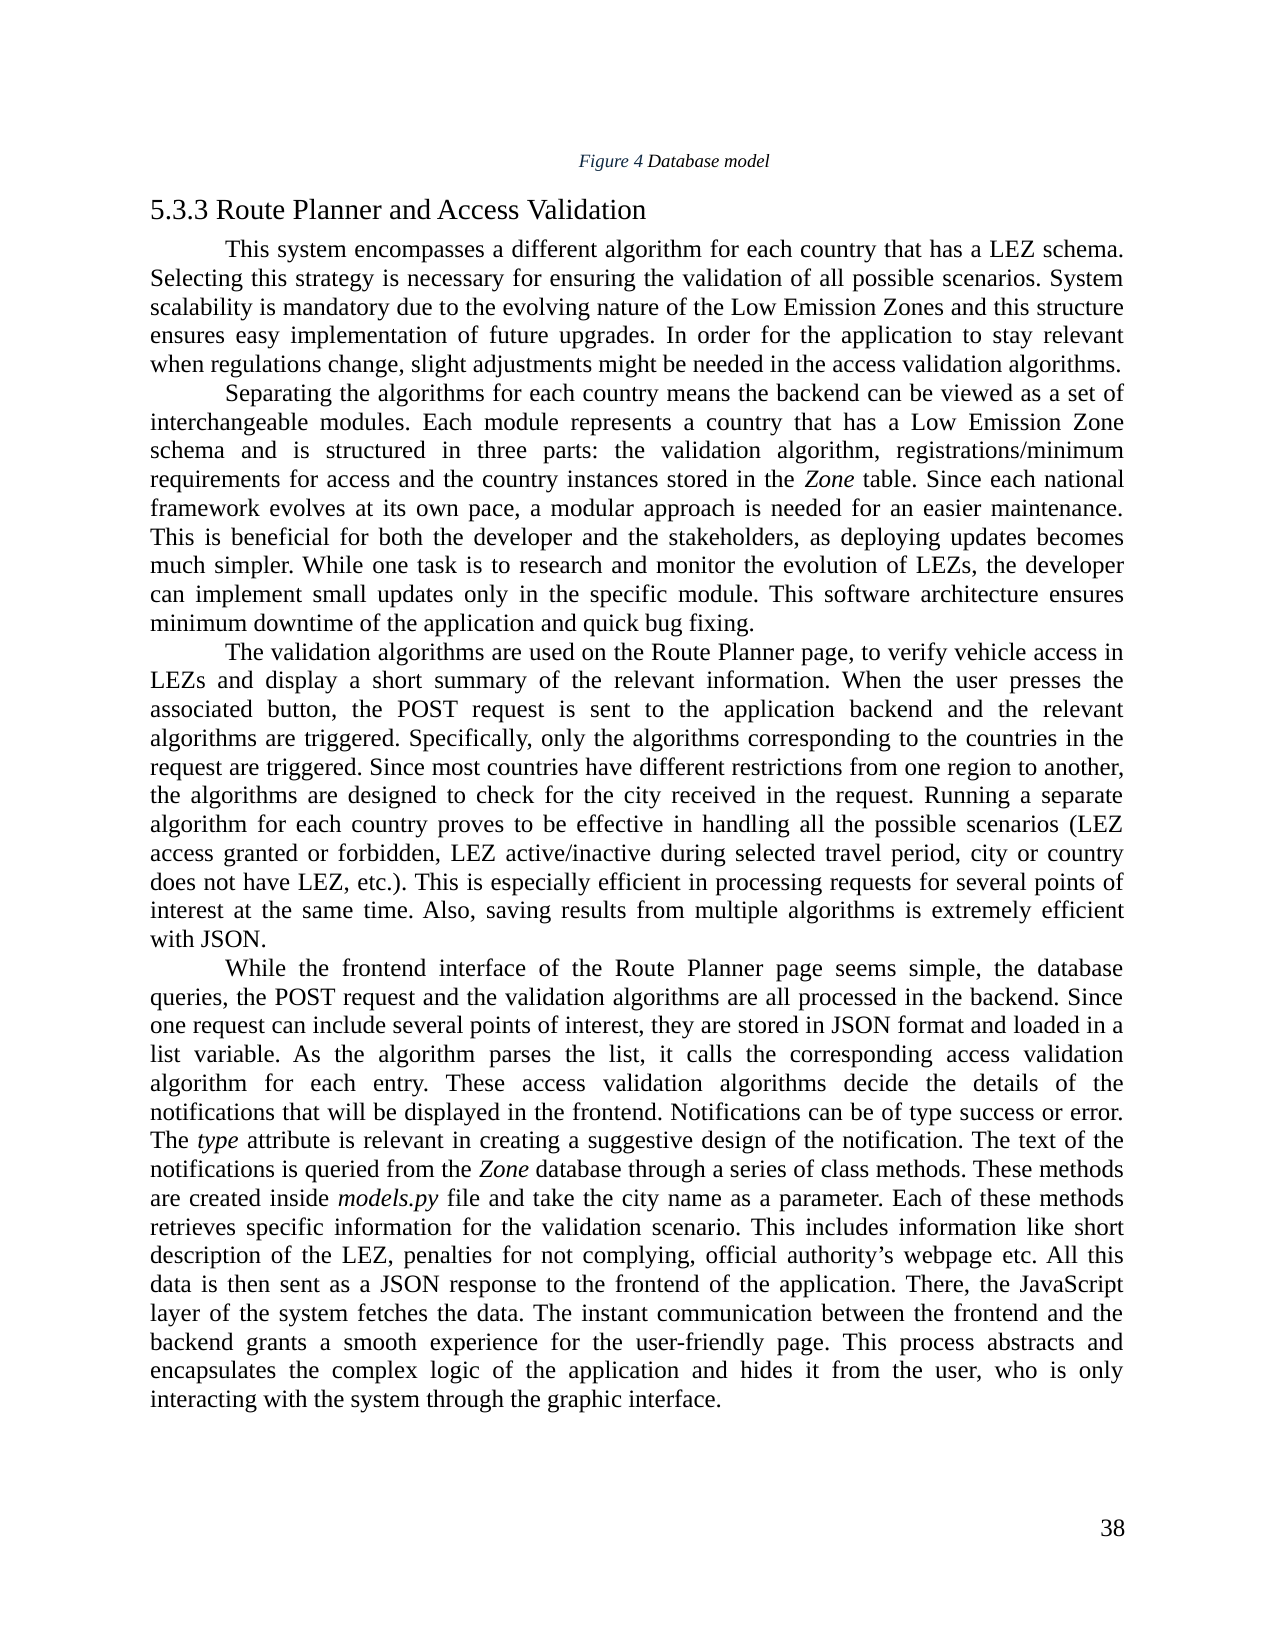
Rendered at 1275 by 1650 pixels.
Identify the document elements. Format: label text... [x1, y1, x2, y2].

text Separating the algorithms for each country means the backend can be viewed as a set of interchangeable modules. Each module represents a country that has a Low Emission Zone schema and is structured in three parts: the validation algorithm, registrations/minimum requirements for access and the country instances stored in the Zone table. Since each national framework evolves at its own pace, a modular approach is needed for an easier maintenance. This is beneficial for both the developer and the stakeholders, as deploying updates becomes much simpler. While one task is to research and monitor the evolution of LEZs, the developer can implement small updates only in the specific module. This software architecture ensures minimum downtime of the application and quick bug fixing. [150, 378, 1125, 637]
text The validation algorithms are used on the Route Planner page, to verify vehicle access in LEZs and display a short summary of the relevant information. When the user presses the associated button, the POST request is sent to the application backend and the relevant algorithms are triggered. Specifically, only the algorithms corresponding to the countries in the request are triggered. Since most countries have different restrictions from one region to another, the algorithms are designed to check for the city received in the request. Running a separate algorithm for each country proves to be effective in handling all the possible scenarios (LEZ access granted or forbidden, LEZ active/inactive during selected travel period, city or country does not have LEZ, etc.). This is especially efficient in processing requests for several points of interest at the same time. Also, saving results from multiple algorithms is extremely efficient with JSON. [150, 637, 1125, 953]
text This system encompasses a different algorithm for each country that has a LEZ schema. Selecting this strategy is necessary for ensuring the validation of all possible scenarios. System scalability is mandatory due to the evolving nature of the Low Emission Zones and this structure ensures easy implementation of future upgrades. In order for the application to stay relevant when regulations change, slight adjustments might be needed in the access validation algorithms. [150, 234, 1125, 378]
text Figure 4 Database model [150, 150, 1125, 172]
text While the frontend interface of the Route Planner page seems simple, the database queries, the POST request and the validation algorithms are all processed in the backend. Since one request can include several points of interest, they are stored in JSON format and loaded in a list variable. As the algorithm parses the list, it calls the corresponding access validation algorithm for each entry. These access validation algorithms decide the details of the notifications that will be displayed in the frontend. Notifications can be of type success or error. The type attribute is relevant in creating a suggestive design of the notification. The text of the notifications is queried from the Zone database through a series of class methods. These methods are created inside models.py file and take the city name as a parameter. Each of these methods retrieves specific information for the validation scenario. This includes information like short description of the LEZ, penalties for not complying, official authority’s webpage etc. All this data is then sent as a JSON response to the frontend of the application. There, the JavaScript layer of the system fetches the data. The instant communication between the frontend and the backend grants a smooth experience for the user-friendly page. This process abstracts and encapsulates the complex logic of the application and hides it from the user, who is only interacting with the system through the graphic interface. [150, 953, 1125, 1413]
subtitle 5.3.3 Route Planner and Access Validation [150, 192, 1125, 226]
